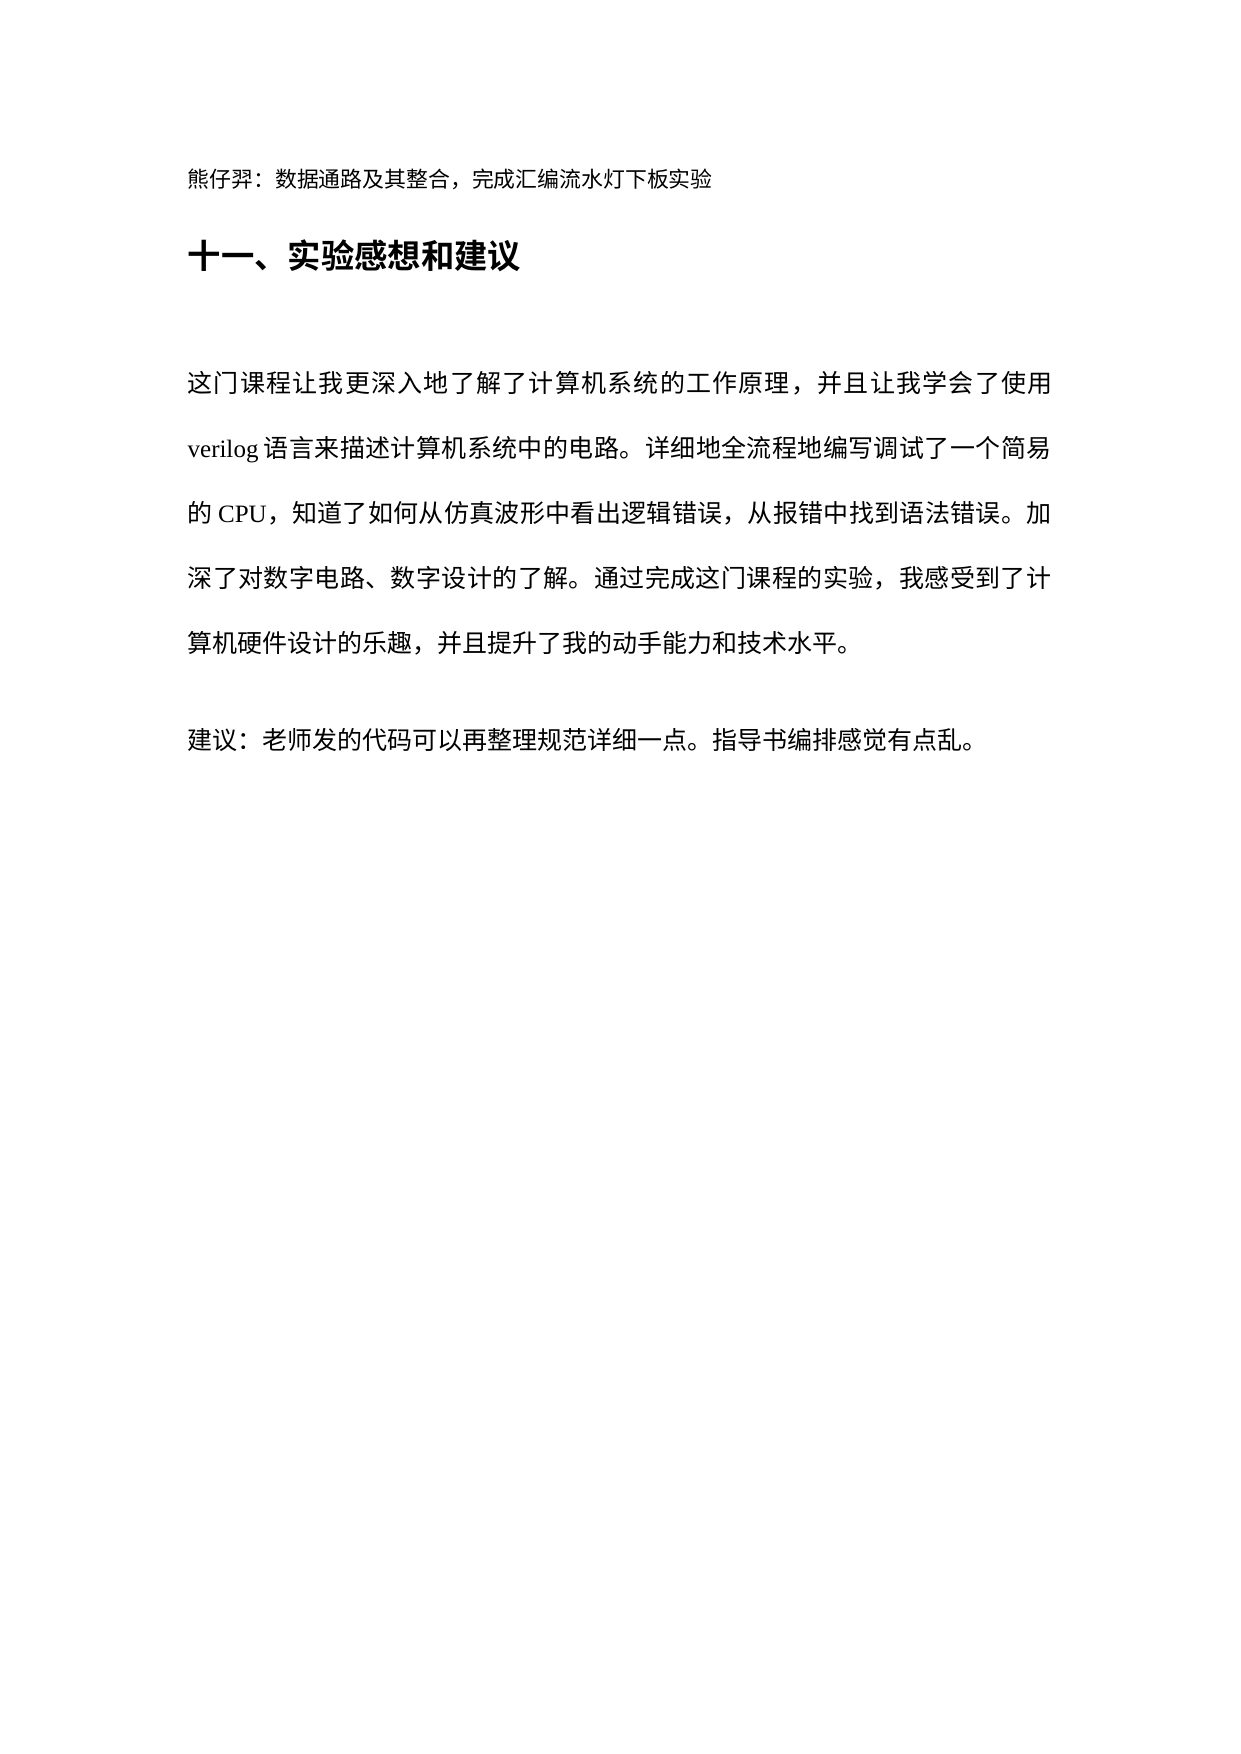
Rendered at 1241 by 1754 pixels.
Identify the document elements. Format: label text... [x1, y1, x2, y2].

subtitle 十一、实验感想和建议 [187, 222, 1053, 287]
text 建议：老师发的代码可以再整理规范详细一点。指导书编排感觉有点乱。 [187, 706, 1053, 771]
text 熊仔羿：数据通路及其整合，完成汇编流水灯下板实验 [187, 162, 1053, 194]
text 这门课程让我更深入地了解了计算机系统的工作原理，并且让我学会了使用verilog语言来描述计算机系统中的电路。详细地全流程地编写调试了一个简易的CPU，知道了如何从仿真波形中看出逻辑错误，从报错中找到语法错误。加深了对数字电路、数字设计的了解。通过完成这门课程的实验，我感受到了计算机硬件设计的乐趣，并且提升了我的动手能力和技术水平。 [187, 349, 1053, 674]
